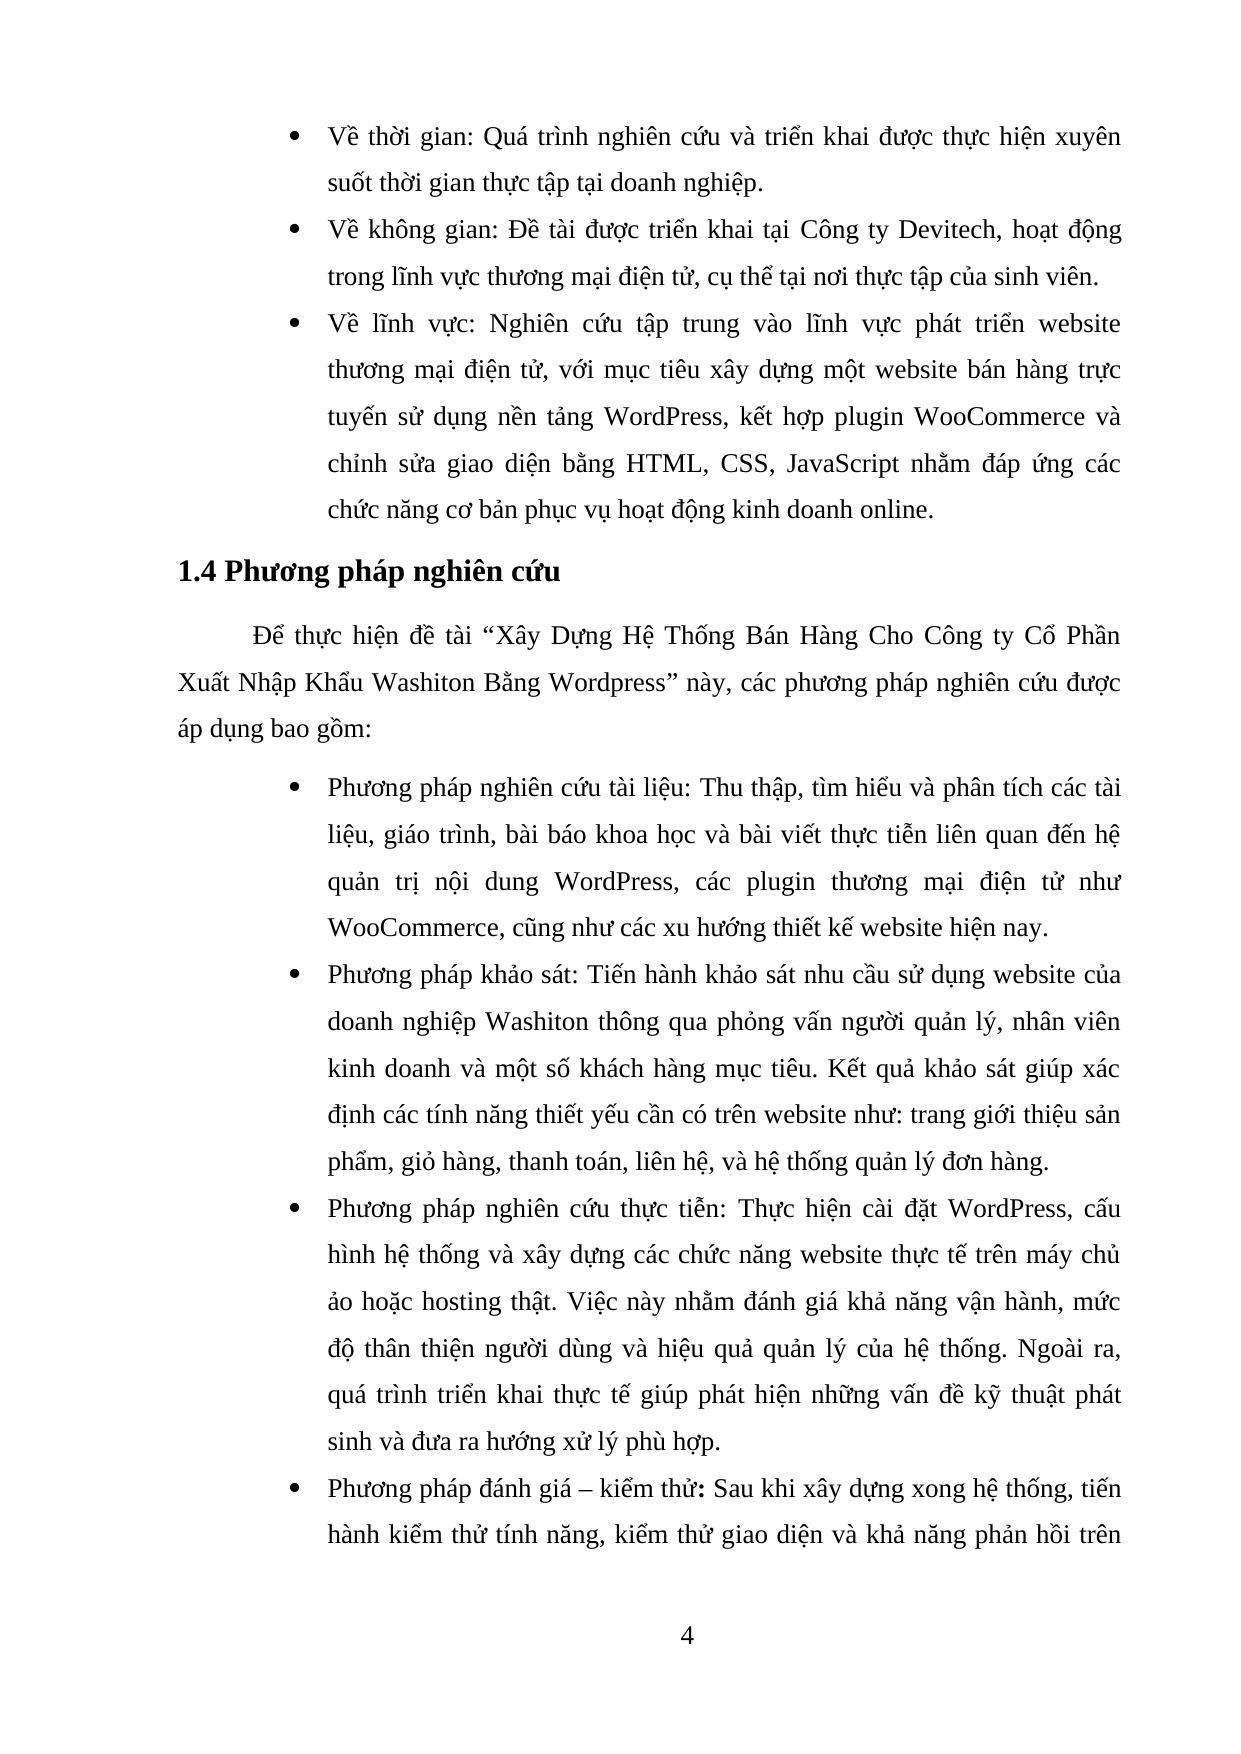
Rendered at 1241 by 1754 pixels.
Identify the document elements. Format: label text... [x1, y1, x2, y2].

list Phương pháp khảo sát: Tiến hành khảo sát nhu cầu sử dụng website của doanh nghiệp Washiton thông qua phỏng vấn người quản lý, nhân viên kinh doanh và một số khách hàng mục tiêu. Kết quả khảo sát giúp xác định các tính năng thiết yếu cần có trên website như: trang giới thiệu sản phẩm, giỏ hàng, thanh toán, liên hệ, và hệ thống quản lý đơn hàng. [290, 958, 1122, 1176]
list Phương pháp nghiên cứu tài liệu: Thu thập, tìm hiểu và phân tích các tài liệu, giáo trình, bài báo khoa học và bài viết thực tiễn liên quan đến hệ quản trị nội dung WordPress, các plugin thương mại điện tử như WooCommerce, cũng như các xu hướng thiết kế website hiện nay. [290, 771, 1122, 943]
list Về thời gian: Quá trình nghiên cứu và triển khai được thực hiện xuyên suốt thời gian thực tập tại doanh nghiệp. [290, 120, 1122, 198]
list Phương pháp nghiên cứu thực tiễn: Thực hiện cài đặt WordPress, cấu hình hệ thống và xây dựng các chức năng website thực tế trên máy chủ ảo hoặc hosting thật. Việc này nhằm đánh giá khả năng vận hành, mức độ thân thiện người dùng và hiệu quả quản lý của hệ thống. Ngoài ra, quá trình triển khai thực tế giúp phát hiện những vấn đề kỹ thuật phát sinh và đưa ra hướng xử lý phù hợp. [290, 1192, 1122, 1456]
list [290, 1472, 1122, 1550]
subtitle 1.4 Phương pháp nghiên cứu [177, 553, 1122, 588]
list Về lĩnh vực: Nghiên cứu tập trung vào lĩnh vực phát triển website thương mại điện tử, với mục tiêu xây dựng một website bán hàng trực tuyến sử dụng nền tảng WordPress, kết hợp plugin WooCommerce và chỉnh sửa giao diện bằng HTML, CSS, JavaScript nhằm đáp ứng các chức năng cơ bản phục vụ hoạt động kinh doanh online. [290, 307, 1122, 524]
text Để thực hiện đề tài “Xây Dựng Hệ Thống Bán Hàng Cho Công ty Cổ Phần Xuất Nhập Khẩu Washiton Bằng Wordpress” này, các phương pháp nghiên cứu được áp dụng bao gồm: [177, 619, 1122, 743]
list Về không gian: Đề tài được triển khai tại Công ty Devitech, hoạt động trong lĩnh vực thương mại điện tử, cụ thể tại nơi thực tập của sinh viên. [290, 213, 1122, 291]
